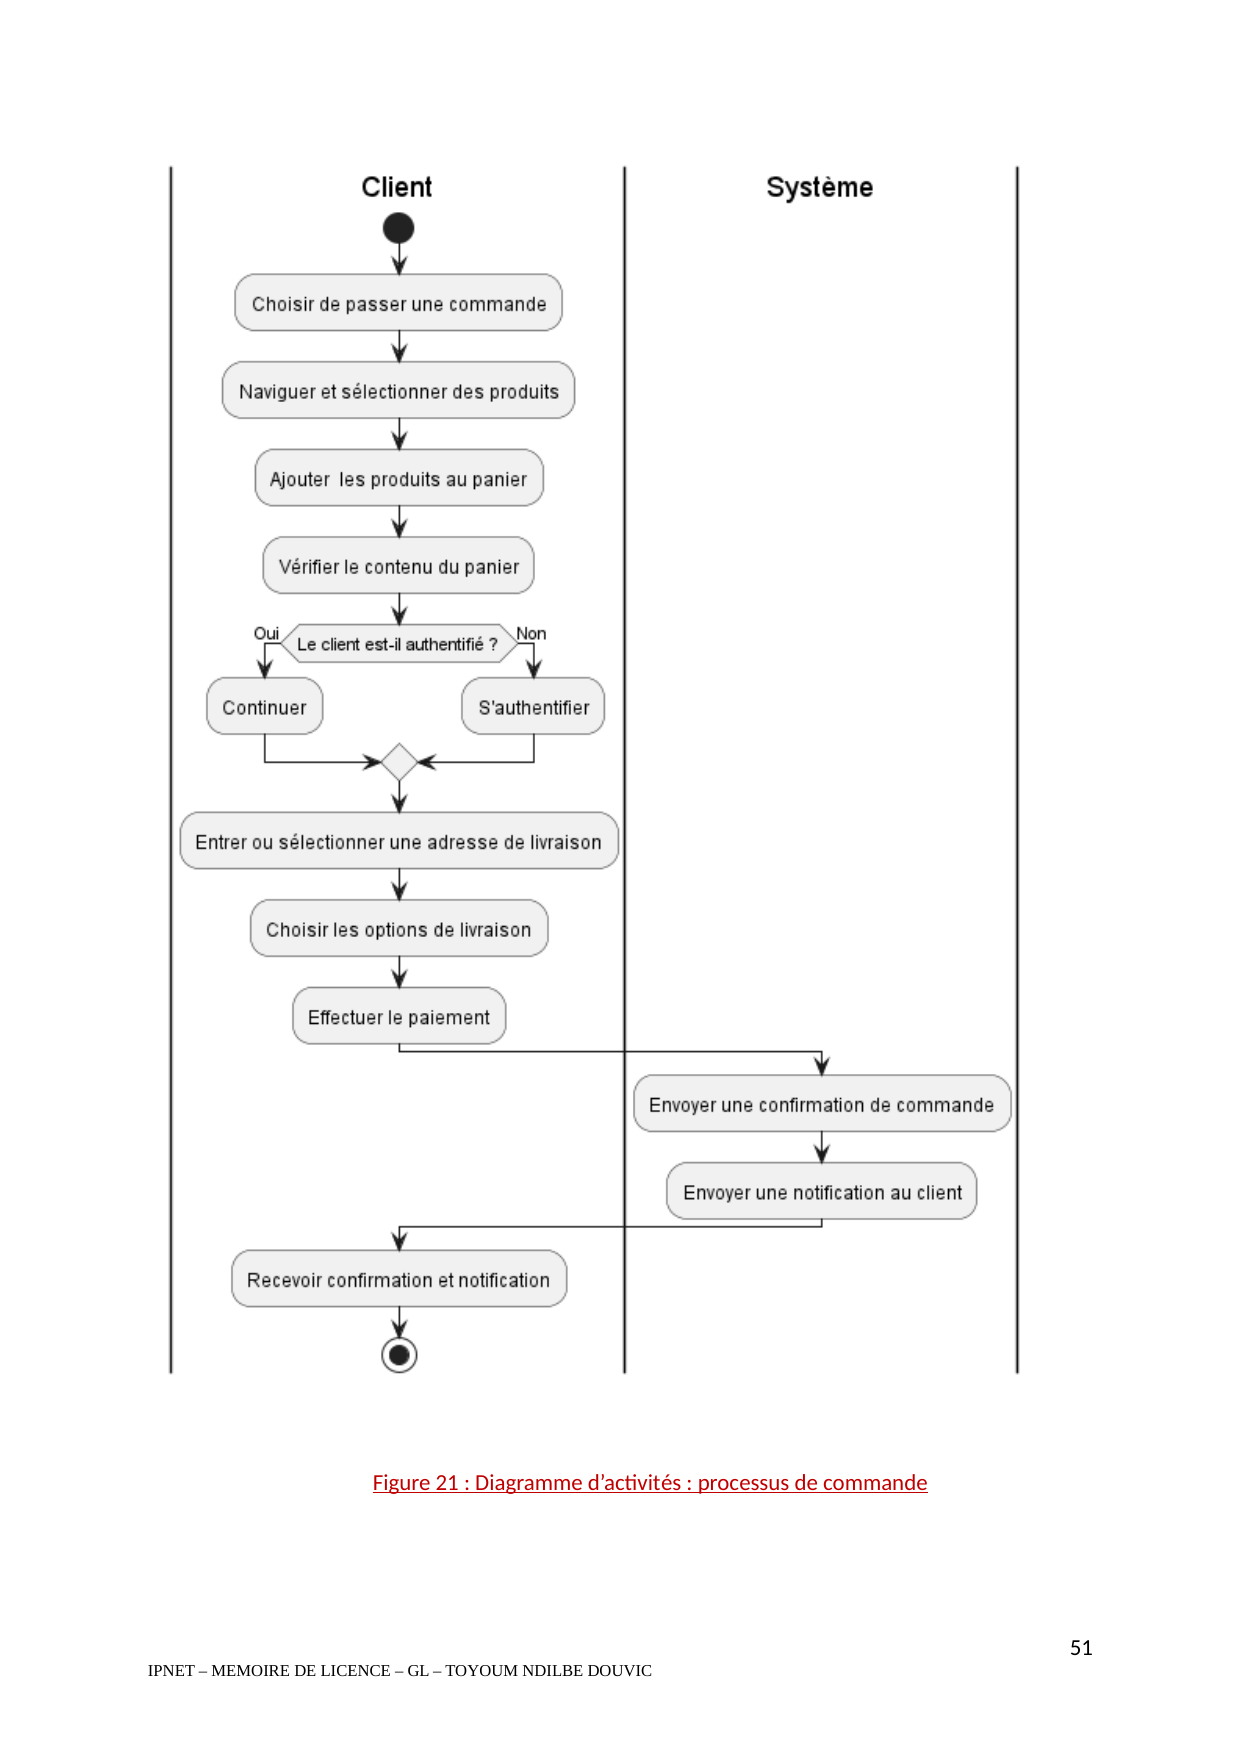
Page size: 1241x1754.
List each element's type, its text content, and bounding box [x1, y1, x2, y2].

picture [147, 147, 1045, 1389]
text Figure 21 : Diagramme d’activités : processus de commande [298, 1468, 1093, 1496]
